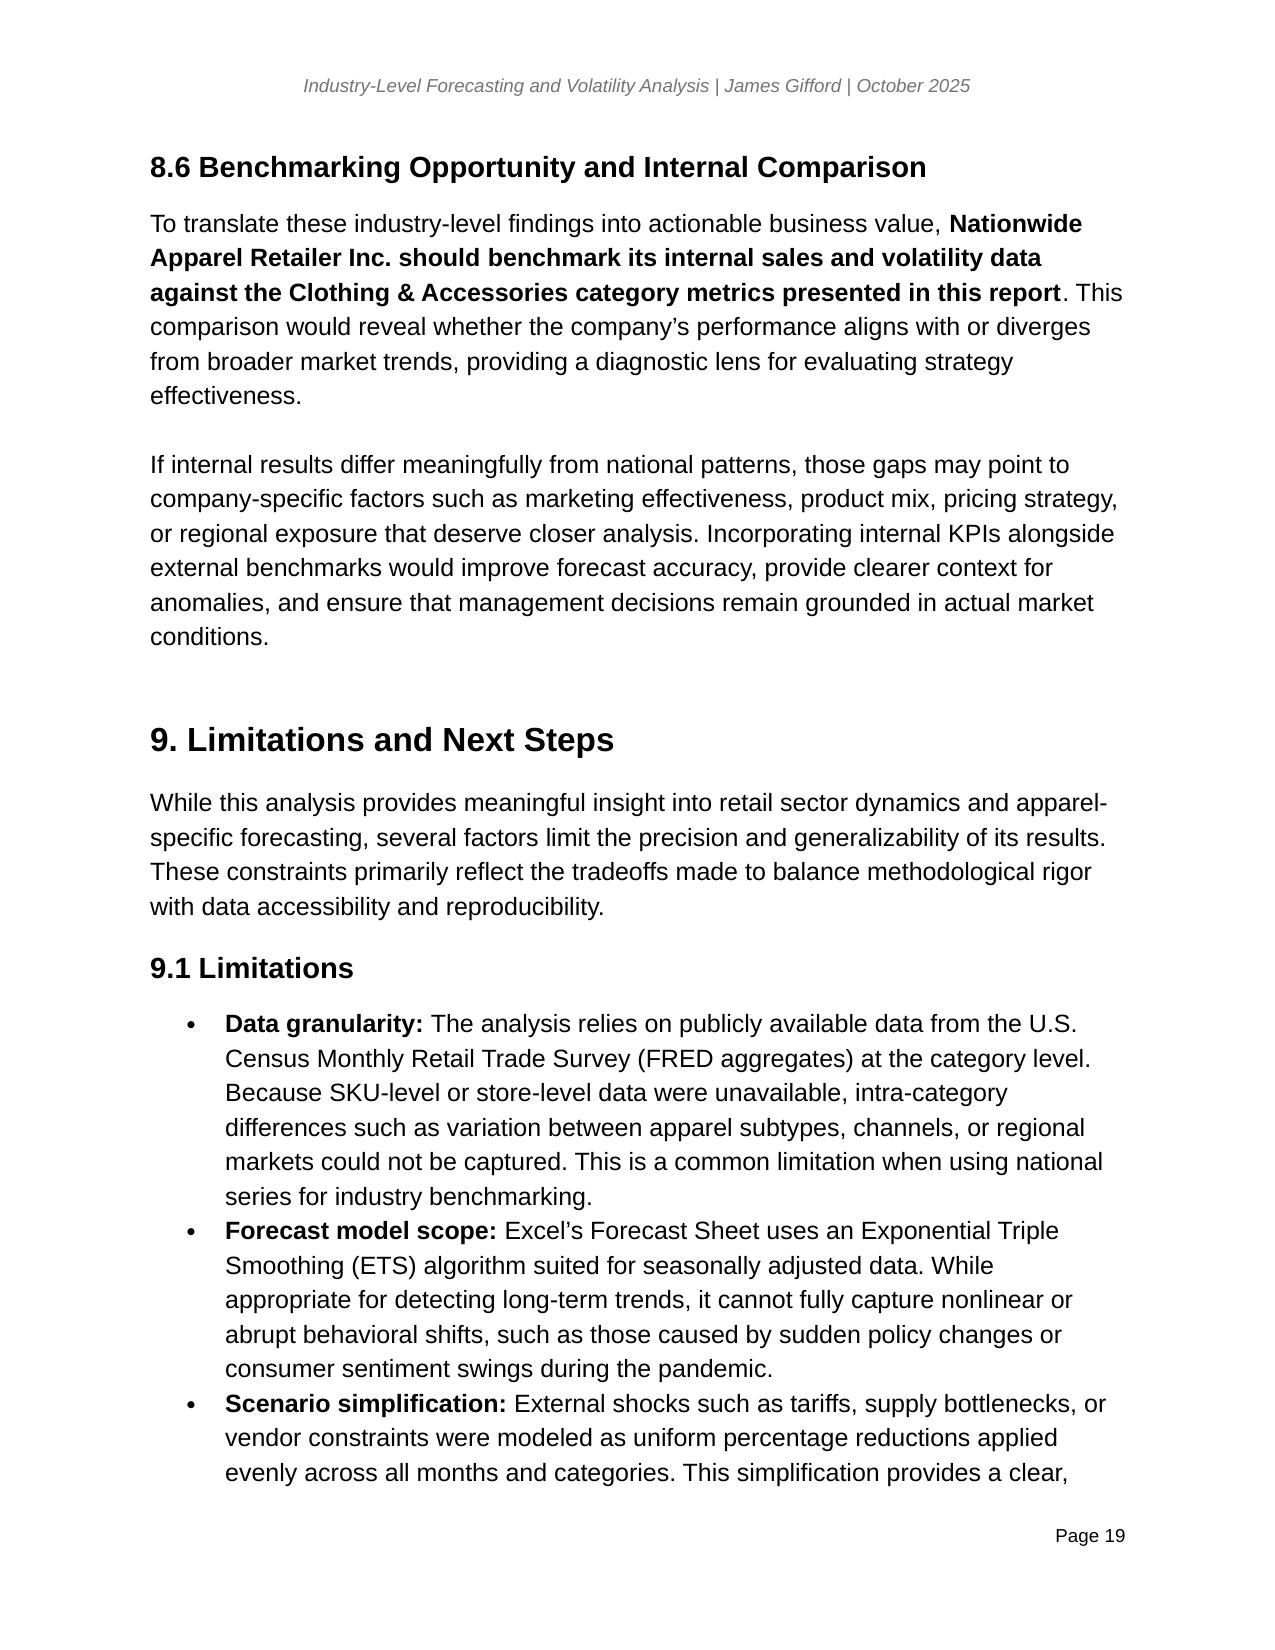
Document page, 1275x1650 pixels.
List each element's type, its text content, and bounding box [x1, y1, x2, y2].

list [187, 1389, 1125, 1486]
text 9.1 Limitations [150, 951, 1125, 984]
text To translate these industry-level findings into actionable business value, Nationwide Apparel Retailer Inc. should benchmark its internal sales and volatility data against the Clothing & Accessories category metrics presented in this report. This comparison would reveal whether the company’s performance aligns with or diverges from broader market trends, providing a diagnostic lens for evaluating strategy effectiveness. [150, 208, 1125, 410]
text 9. Limitations and Next Steps [150, 720, 1125, 759]
list Forecast model scope: Excel’s Forecast Sheet uses an Exponential Triple Smoothing (ETS) algorithm suited for seasonally adjusted data. While appropriate for detecting long-term trends, it cannot fully capture nonlinear or abrupt behavioral shifts, such as those caused by sudden policy changes or consumer sentiment swings during the pandemic. [187, 1216, 1125, 1383]
text If internal results differ meaningfully from national patterns, those gaps may point to company-specific factors such as marketing effectiveness, product mix, pricing strategy, or regional exposure that deserve closer analysis. Incorporating internal KPIs alongside external benchmarks would improve forecast accuracy, provide clearer context for anomalies, and ensure that management decisions remain grounded in actual market conditions. [150, 450, 1125, 651]
text 8.6 Benchmarking Opportunity and Internal Comparison [150, 150, 1125, 183]
text While this analysis provides meaningful insight into retail sector dynamics and apparel-specific forecasting, several factors limit the precision and generalizability of its results. These constraints primarily reflect the tradeoffs made to balance methodological rigor with data accessibility and reproducibility. [150, 788, 1125, 920]
list Data granularity: The analysis relies on publicly available data from the U.S. Census Monthly Retail Trade Survey (FRED aggregates) at the category level. Because SKU-level or store-level data were unavailable, intra-category differences such as variation between apparel subtypes, channels, or regional markets could not be captured. This is a common limitation when using national series for industry benchmarking. [187, 1009, 1125, 1211]
